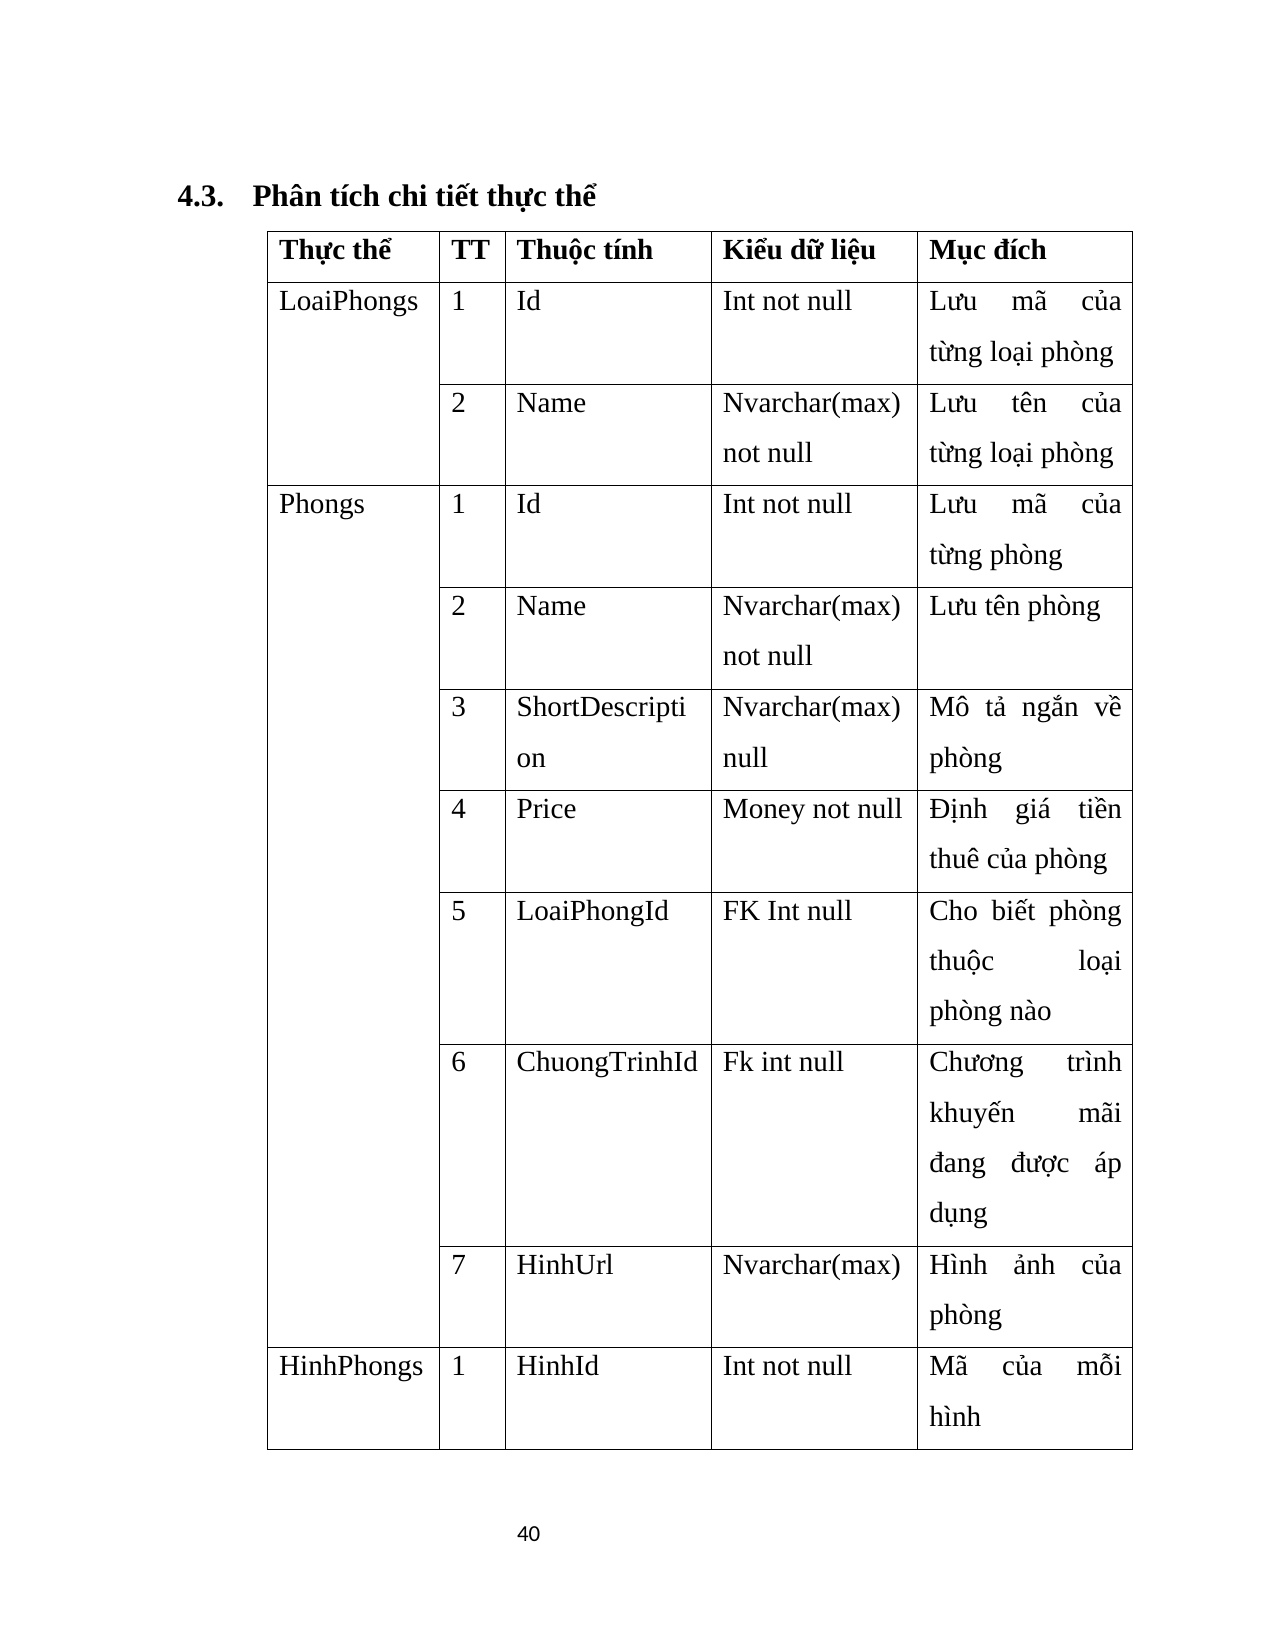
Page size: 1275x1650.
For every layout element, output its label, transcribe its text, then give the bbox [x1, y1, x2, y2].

table_cell Id [506, 486, 711, 587]
table_cell Chương trình khuyến mãi đang được áp dụng [918, 1045, 1132, 1246]
table_cell 2 [440, 588, 505, 688]
table_cell Lưu tên phòng [918, 588, 1132, 688]
table_cell Int not null [712, 1348, 917, 1449]
table_cell 1 [440, 486, 505, 587]
table_cell Nvarchar(max) null [712, 690, 917, 790]
table_cell Int not null [712, 283, 917, 384]
table_cell Lưu mã của từng phòng [918, 486, 1132, 587]
table_cell HinhId [506, 1348, 711, 1449]
table_cell Int not null [712, 486, 917, 587]
table_cell 2 [440, 385, 505, 485]
table_cell 1 [440, 283, 505, 384]
table_cell 3 [440, 690, 505, 790]
table_cell Name [506, 588, 711, 688]
table_cell HinhUrl [506, 1247, 711, 1347]
table_cell 1 [440, 1348, 505, 1449]
table_cell Định giá tiền thuê của phòng [918, 791, 1132, 892]
table_cell Nvarchar(max) [712, 1247, 917, 1347]
table_cell Price [506, 791, 711, 892]
table_header TT [440, 232, 505, 282]
table_cell 5 [440, 893, 505, 1043]
table_cell ChuongTrinhId [506, 1045, 711, 1246]
table_cell 7 [440, 1247, 505, 1347]
table_cell HinhPhongs [268, 1348, 439, 1449]
table_cell Mô tả ngắn về phòng [918, 690, 1132, 790]
table_cell Nvarchar(max) not null [712, 588, 917, 688]
table_header Thực thể [268, 232, 439, 282]
table_cell Lưu mã của từng loại phòng [918, 283, 1132, 384]
table_cell Money not null [712, 791, 917, 892]
table_cell 4 [440, 791, 505, 892]
table_cell Mã của mỗi hình [918, 1348, 1132, 1449]
table_cell Cho biết phòng thuộc loại phòng nào [918, 893, 1132, 1043]
table_cell FK Int null [712, 893, 917, 1043]
table_cell Phongs [268, 486, 439, 1347]
table_header Thuộc tính [506, 232, 711, 282]
table_cell Nvarchar(max) not null [712, 385, 917, 485]
list Phân tích chi tiết thực thể [177, 177, 1157, 213]
table_header Kiểu dữ liệu [712, 232, 917, 282]
table_cell 6 [440, 1045, 505, 1246]
table_cell Hình ảnh của phòng [918, 1247, 1132, 1347]
table_header Mục đích [918, 232, 1132, 282]
table_cell LoaiPhongId [506, 893, 711, 1043]
table_cell Lưu tên của từng loại phòng [918, 385, 1132, 485]
table_cell Id [506, 283, 711, 384]
table_cell Name [506, 385, 711, 485]
table_cell ShortDescription [506, 690, 711, 790]
table_cell Fk int null [712, 1045, 917, 1246]
table_cell LoaiPhongs [268, 283, 439, 485]
